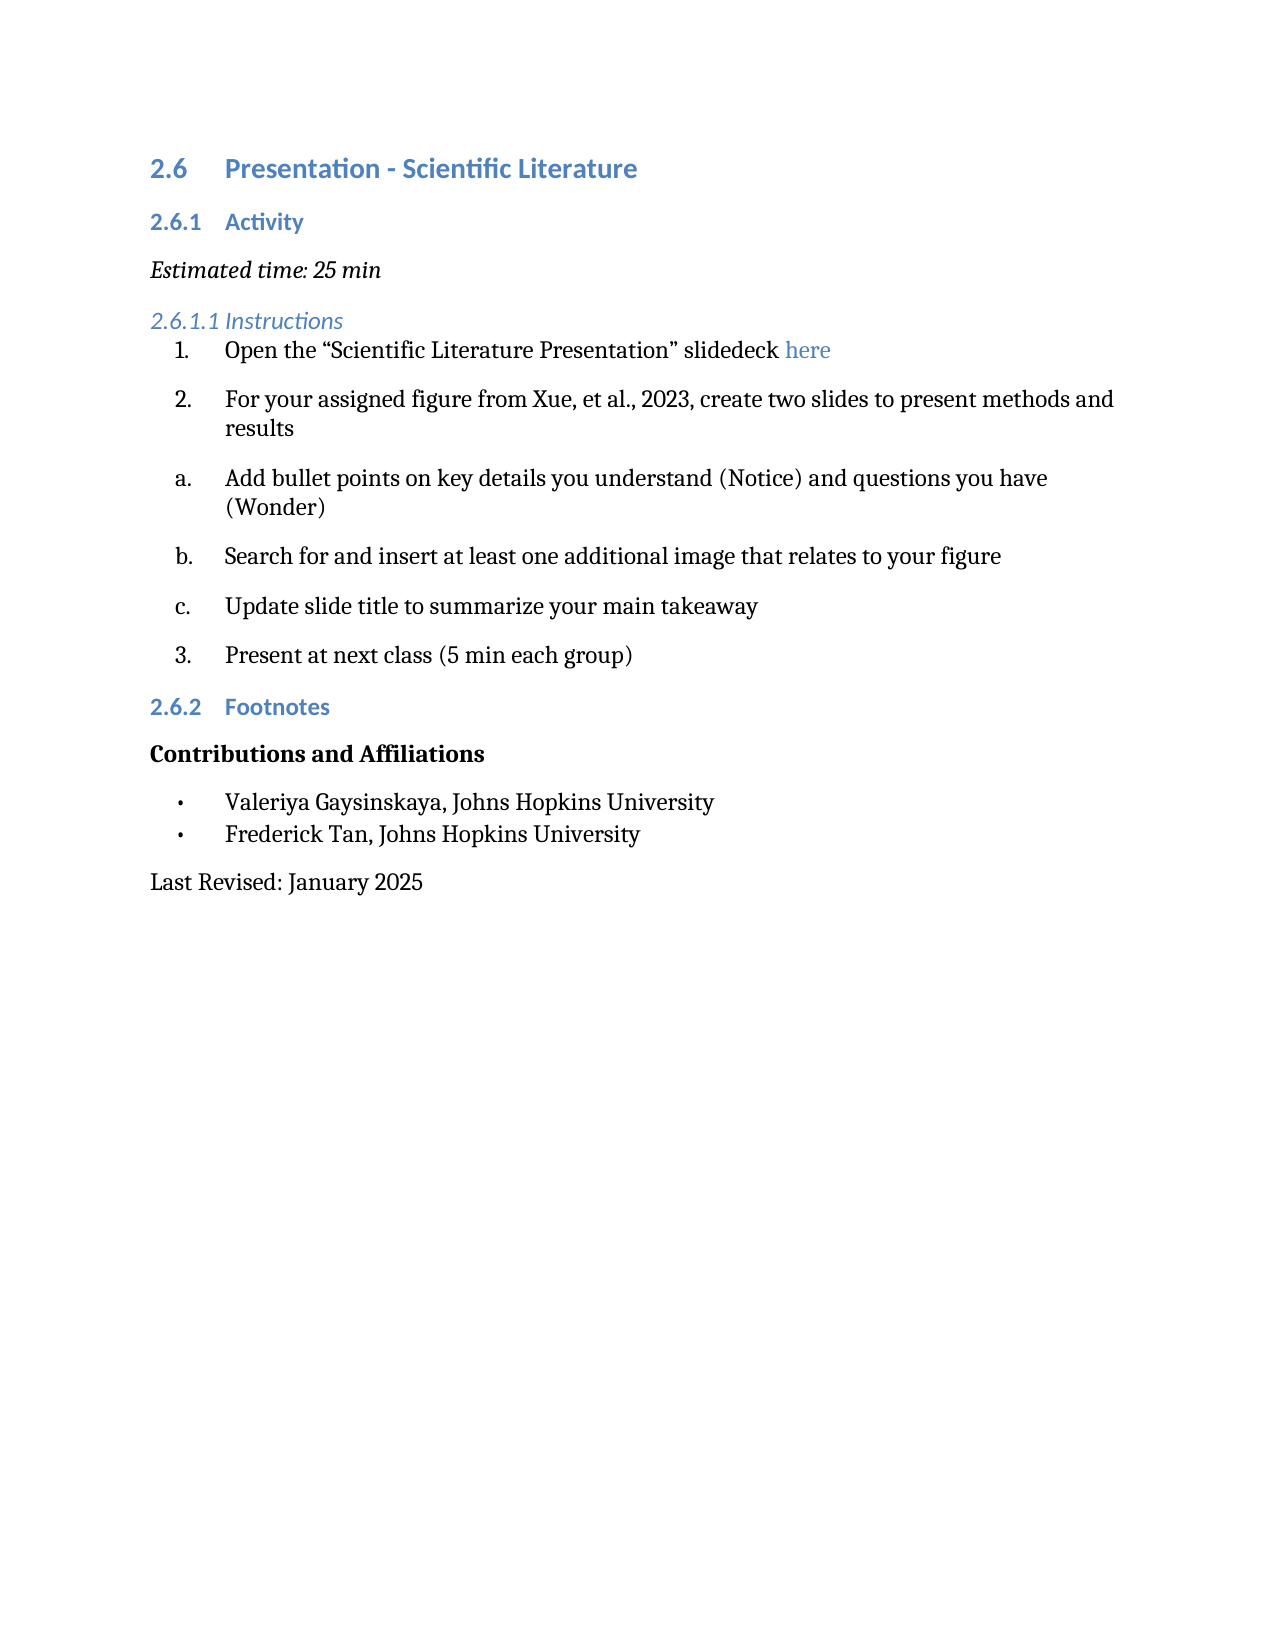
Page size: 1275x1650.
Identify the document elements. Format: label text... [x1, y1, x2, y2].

subtitle 2.6.1 Activity [150, 206, 1125, 237]
text Estimated time: 25 min [150, 256, 1125, 284]
subtitle 2.6 Presentation - Scientific Literature [150, 150, 1125, 186]
text Last Revised: January 2025 [150, 868, 1125, 896]
text Contributions and Affiliations [150, 740, 1125, 769]
list Frederick Tan, Johns Hopkins University [175, 820, 1125, 849]
list Add bullet points on key details you understand (Notice) and questions you have (Wonder) [175, 464, 1125, 521]
list Valeriya Gaysinskaya, Johns Hopkins University [175, 788, 1125, 816]
list Open the “Scientific Literature Presentation” slidedeck here [175, 336, 1125, 364]
list Present at next class (5 min each group) [175, 641, 1125, 670]
list Update slide title to summarize your main takeaway [175, 592, 1125, 620]
subtitle 2.6.1.1 Instructions [150, 305, 1125, 336]
list Search for and insert at least one additional image that relates to your figure [175, 542, 1125, 571]
subtitle 2.6.2 Footnotes [150, 691, 1125, 721]
list For your assigned figure from Xue, et al., 2023, create two slides to present methods and results [175, 385, 1125, 443]
